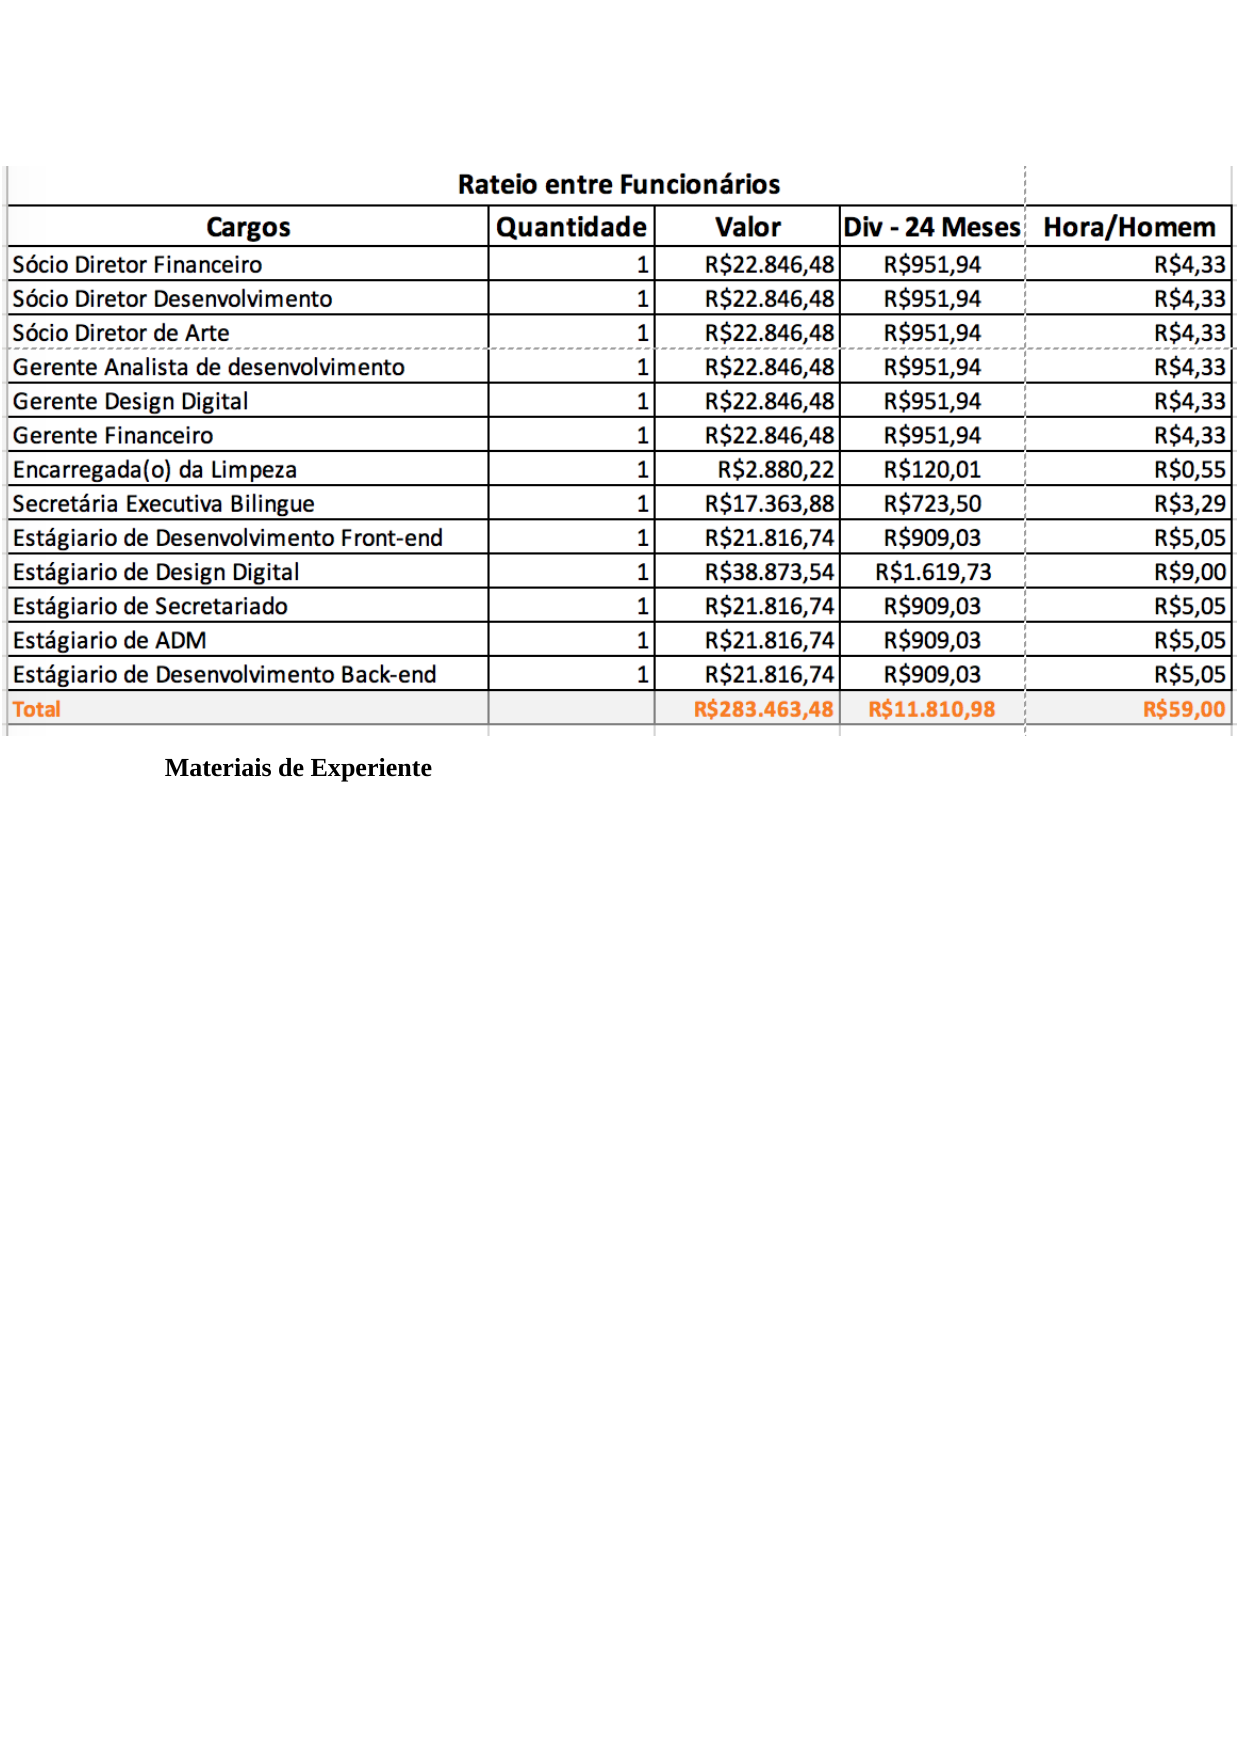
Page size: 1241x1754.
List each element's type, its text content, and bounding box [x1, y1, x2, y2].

subtitle Materiais de Experiente [164, 752, 1037, 782]
picture [2, 166, 1237, 736]
